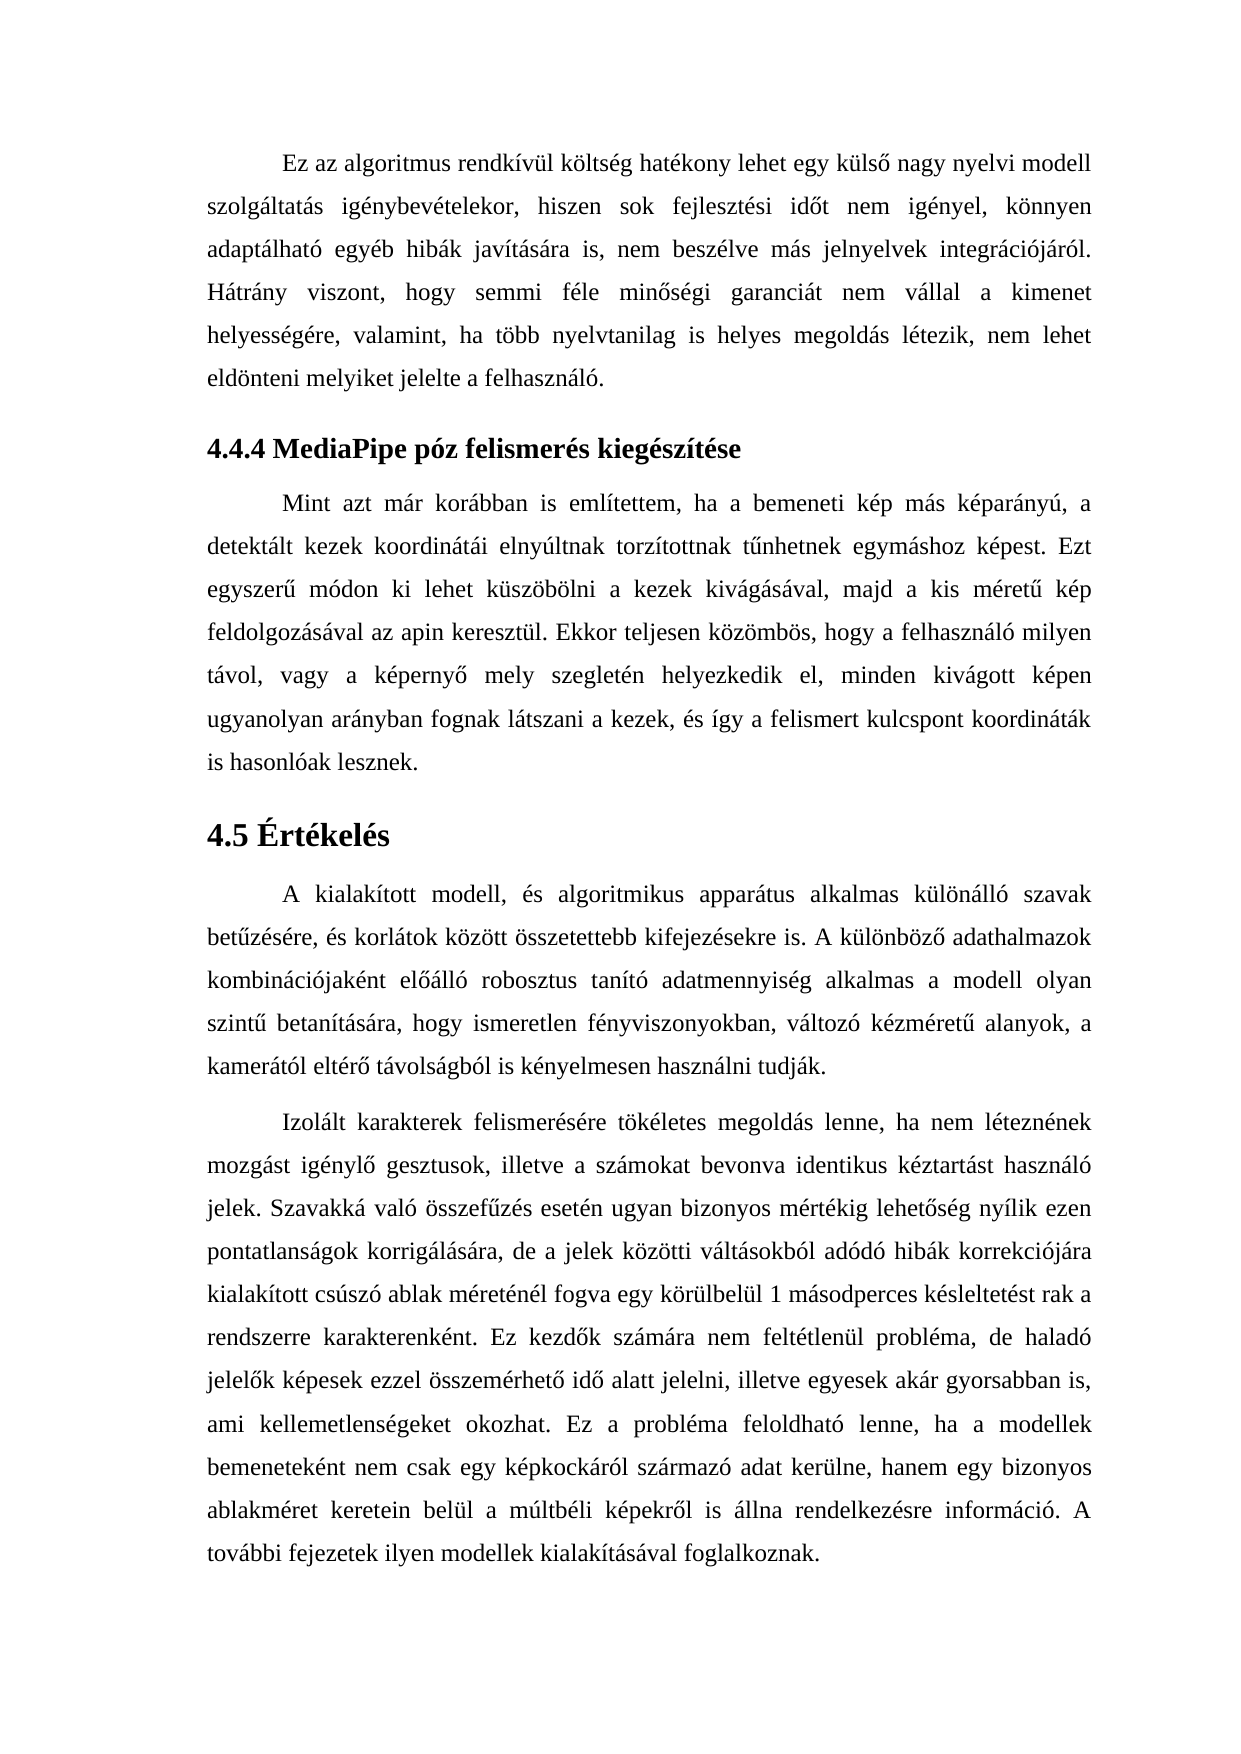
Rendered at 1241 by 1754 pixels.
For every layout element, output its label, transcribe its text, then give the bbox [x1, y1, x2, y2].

subtitle Értékelés [207, 815, 1092, 853]
text Mint azt már korábban is említettem, ha a bemeneti kép más képarányú, a detektált kezek koordinátái elnyúltnak torzítottnak tűnhetnek egymáshoz képest. Ezt egyszerű módon ki lehet küszöbölni a kezek kivágásával, majd a kis méretű kép feldolgozásával az apin keresztül. Ekkor teljesen közömbös, hogy a felhasználó milyen távol, vagy a képernyő mely szegletén helyezkedik el, minden kivágott képen ugyanolyan arányban fognak látszani a kezek, és így a felismert kulcspont koordináták is hasonlóak lesznek. [207, 488, 1092, 776]
text Ez az algoritmus rendkívül költség hatékony lehet egy külső nagy nyelvi modell szolgáltatás igénybevételekor, hiszen sok fejlesztési időt nem igényel, könnyen adaptálható egyéb hibák javítására is, nem beszélve más jelnyelvek integrációjáról. Hátrány viszont, hogy semmi féle minőségi garanciát nem vállal a kimenet helyességére, valamint, ha több nyelvtanilag is helyes megoldás létezik, nem lehet eldönteni melyiket jelelte a felhasználó. [207, 148, 1092, 392]
text A kialakított modell, és algoritmikus apparátus alkalmas különálló szavak betűzésére, és korlátok között összetettebb kifejezésekre is. A különböző adathalmazok kombinációjaként előálló robosztus tanító adatmennyiség alkalmas a modell olyan szintű betanítására, hogy ismeretlen fényviszonyokban, változó kézméretű alanyok, a kamerától eltérő távolságból is kényelmesen használni tudják. [207, 879, 1092, 1080]
text Izolált karakterek felismerésére tökéletes megoldás lenne, ha nem léteznének mozgást igénylő gesztusok, illetve a számokat bevonva identikus kéztartást használó jelek. Szavakká való összefűzés esetén ugyan bizonyos mértékig lehetőség nyílik ezen pontatlanságok korrigálására, de a jelek közötti váltásokból adódó hibák korrekciójára kialakított csúszó ablak méreténél fogva egy körülbelül 1 másodperces késleltetést rak a rendszerre karakterenként. Ez kezdők számára nem feltétlenül probléma, de haladó jelelők képesek ezzel összemérhető idő alatt jelelni, illetve egyesek akár gyorsabban is, ami kellemetlenségeket okozhat. Ez a probléma feloldható lenne, ha a modellek bemeneteként nem csak egy képkockáról származó adat kerülne, hanem egy bizonyos ablakméret keretein belül a múltbéli képekről is állna rendelkezésre információ. A további fejezetek ilyen modellek kialakításával foglalkoznak. [207, 1107, 1092, 1567]
subtitle MediaPipe póz felismerés kiegészítése [207, 431, 1092, 465]
